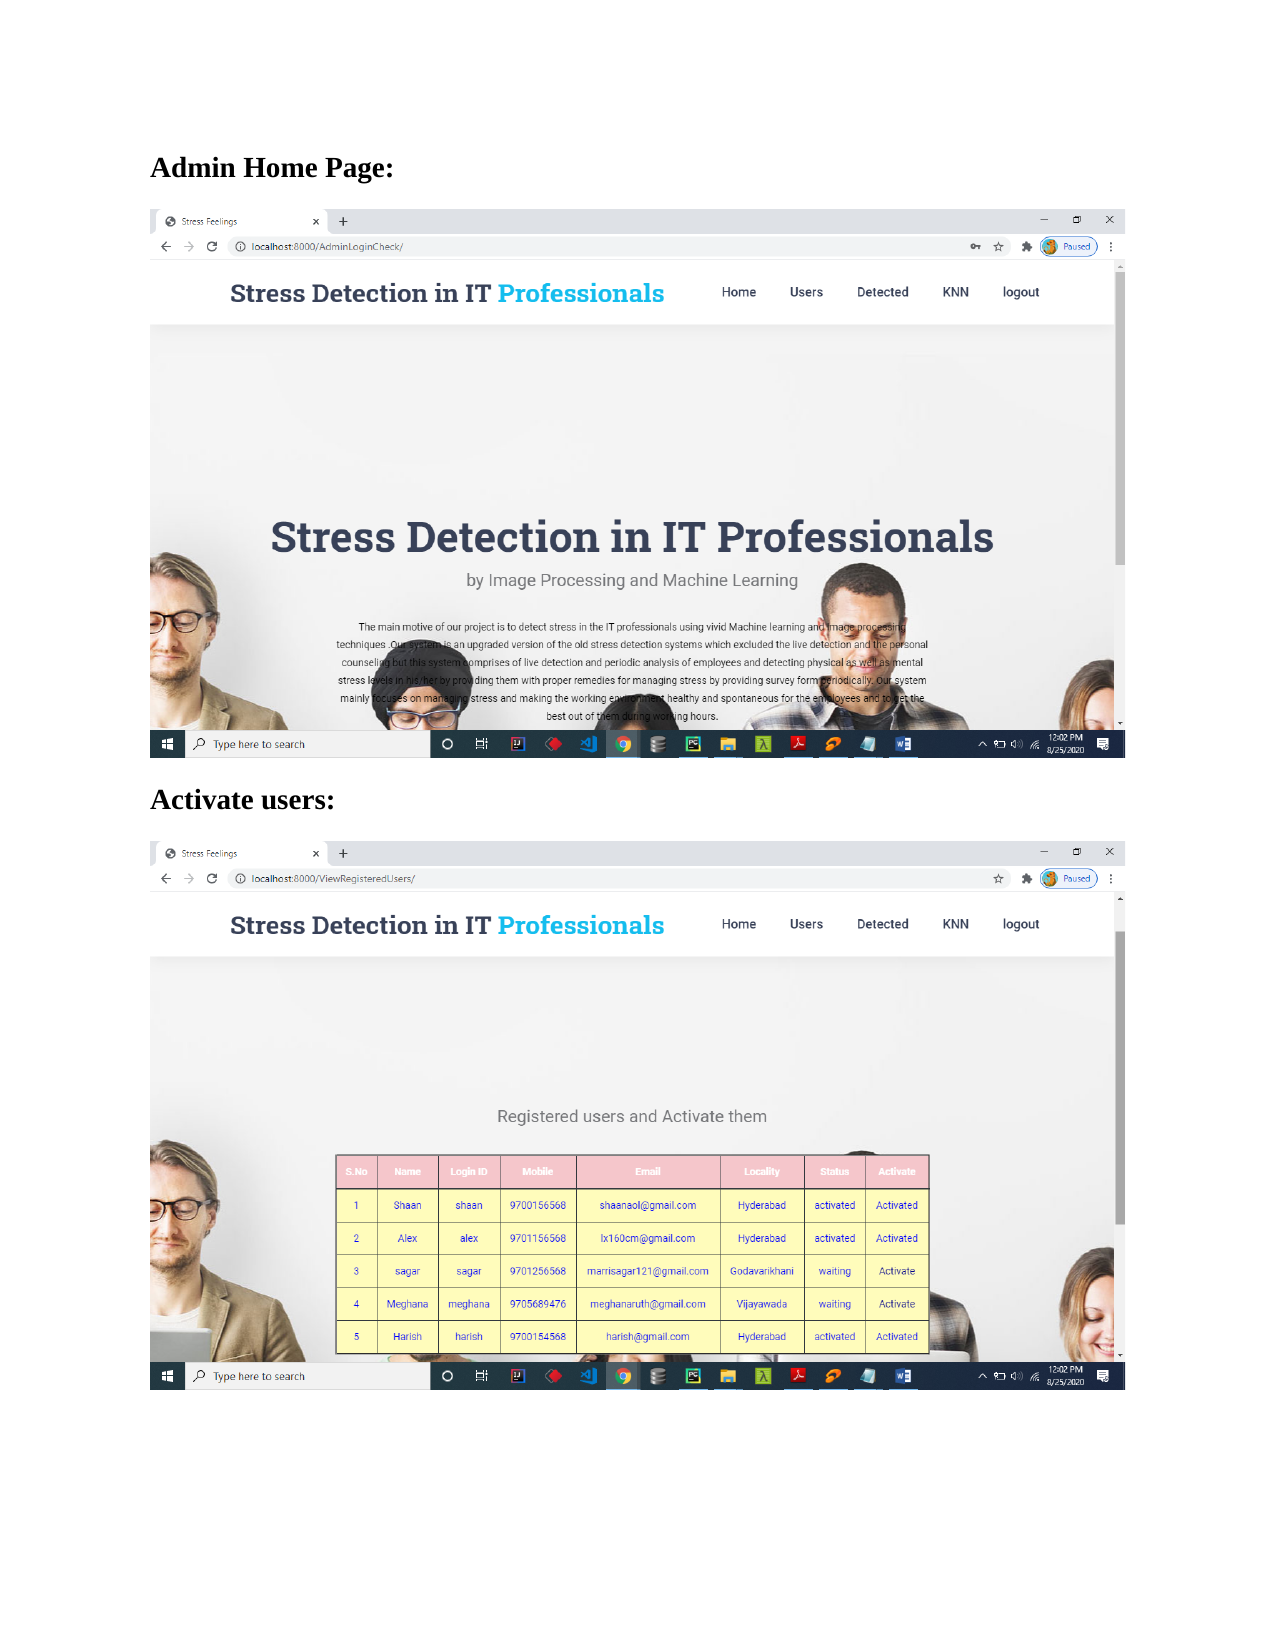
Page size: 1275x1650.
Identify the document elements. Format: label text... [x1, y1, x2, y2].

text Activate users: [150, 782, 1125, 816]
text Admin Home Page: [150, 150, 1125, 183]
picture [150, 841, 1125, 1390]
picture [150, 209, 1125, 758]
